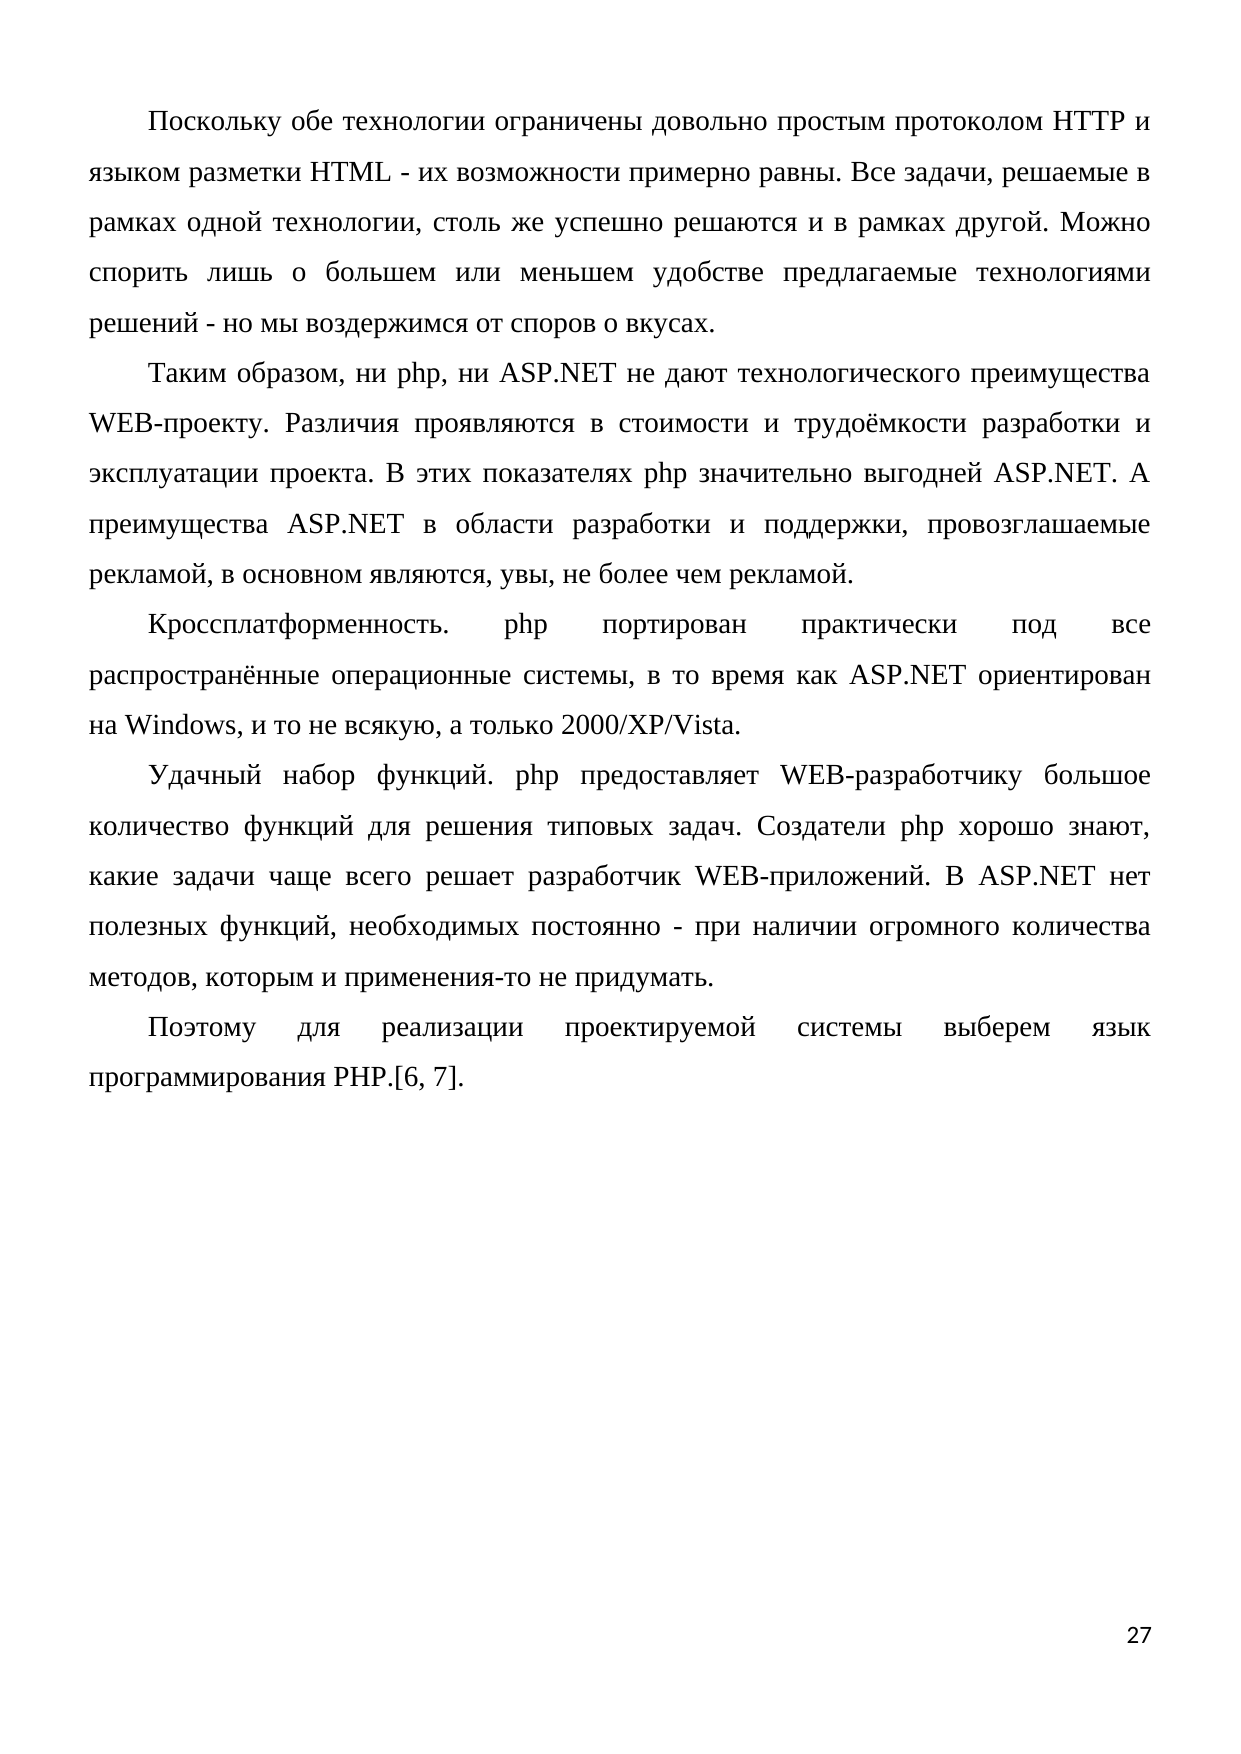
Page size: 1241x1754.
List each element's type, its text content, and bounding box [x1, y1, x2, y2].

text Поскольку обе технологии ограничены довольно простым протоколом HTTP и языком разметки HTML - их возможности примерно равны. Все задачи, решаемые в рамках одной технологии, столь же успешно решаются и в рамках другой. Можно спорить лишь о большем или меньшем удобстве предлагаемые технологиями решений - но мы воздержимся от споров о вкусах. [89, 103, 1152, 338]
text Поэтому для реализации проектируемой системы выберем язык программирования PHP.[6, 7]. [89, 1009, 1152, 1093]
text Кроссплатформенность. php портирован практически под все распространённые операционные системы, в то время как ASP.NET ориентирован на Windows, и то не всякую, а только 2000/XP/Vista. [89, 607, 1152, 741]
text Таким образом, ни php, ни ASP.NET не дают технологического преимущества WEB-проекту. Различия проявляются в стоимости и трудоёмкости разработки и эксплуатации проекта. В этих показателях php значительно выгодней ASP.NET. А преимущества ASP.NET в области разработки и поддержки, провозглашаемые рекламой, в основном являются, увы, не более чем рекламой. [89, 355, 1152, 590]
text Удачный набор функций. php предоставляет WEB-разработчику большое количество функций для решения типовых задач. Создатели php хорошо знают, какие задачи чаще всего решает разработчик WEB-приложений. В ASP.NET нет полезных функций, необходимых постоянно - при наличии огромного количества методов, которым и применения-то не придумать. [89, 757, 1152, 992]
